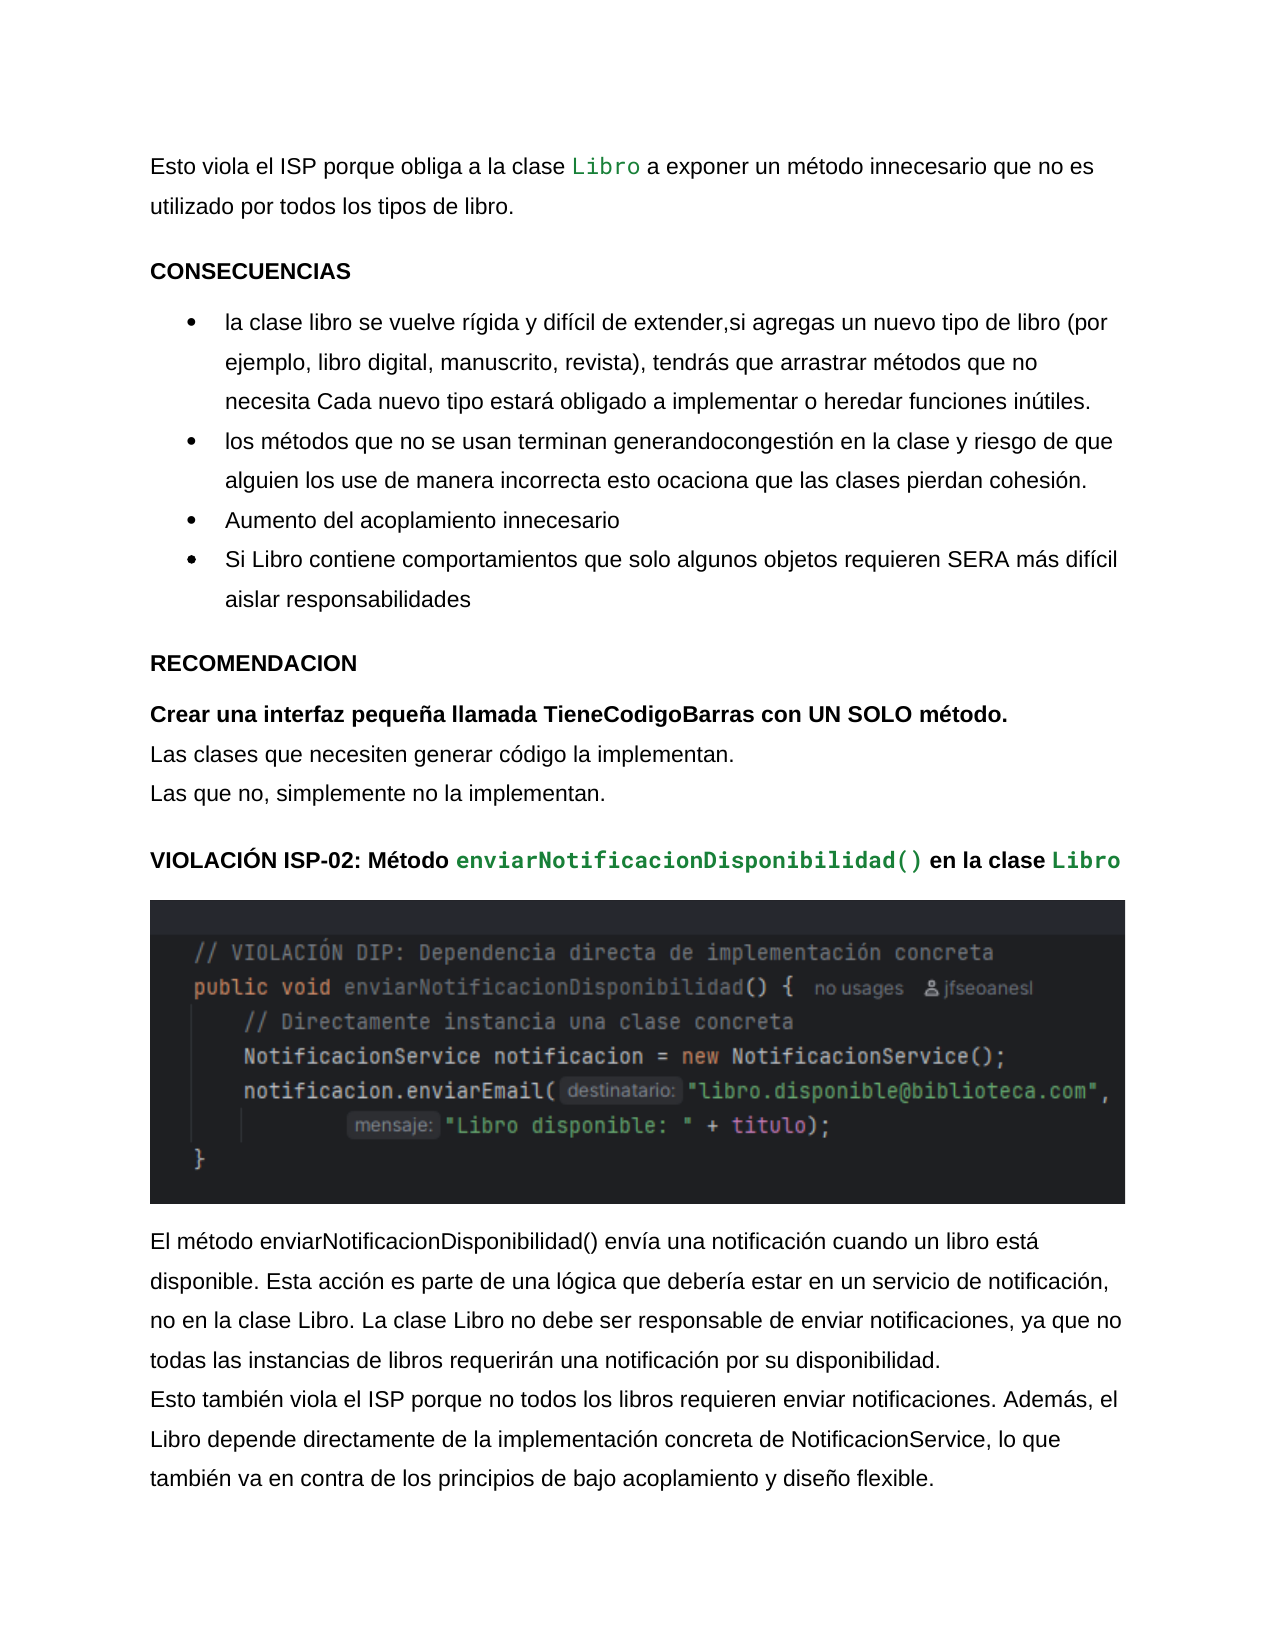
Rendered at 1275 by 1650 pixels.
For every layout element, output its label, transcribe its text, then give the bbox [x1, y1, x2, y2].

picture [150, 900, 1125, 1204]
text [150, 150, 1125, 220]
text VIOLACIÓN ISP-02: Método enviarNotificacionDisponibilidad() en la clase Libro [150, 845, 1125, 875]
list Aumento del acoplamiento innecesario [187, 507, 1125, 533]
text Esto también viola el ISP porque no todos los libros requieren enviar notificaciones. Además, el Libro depende directamente de la implementación concreta de NotificacionService, lo que también va en contra de los principios de bajo acoplamiento y diseño flexible. [150, 1386, 1125, 1491]
list los métodos que no se usan terminan generandocongestión en la clase y riesgo de que alguien los use de manera incorrecta esto ocaciona que las clases pierdan cohesión. [187, 428, 1125, 493]
text RECOMENDACION [150, 650, 1125, 676]
list Si Libro contiene comportamientos que solo algunos objetos requieren SERA más difícil aislar responsabilidades [187, 546, 1125, 612]
list la clase libro se vuelve rígida y difícil de extender,si agregas un nuevo tipo de libro (por ejemplo, libro digital, manuscrito, revista), tendrás que arrastrar métodos que no necesita Cada nuevo tipo estará obligado a implementar o heredar funciones inútiles. [187, 309, 1125, 414]
text Crear una interfaz pequeña llamada TieneCodigoBarras con UN SOLO método. Las clases que necesiten generar código la implementan. Las que no, simplemente no la implementan. [150, 701, 1125, 807]
text El método enviarNotificacionDisponibilidad() envía una notificación cuando un libro está disponible. Esta acción es parte de una lógica que debería estar en un servicio de notificación, no en la clase Libro. La clase Libro no debe ser responsable de enviar notificaciones, ya que no todas las instancias de libros requerirán una notificación por su disponibilidad. [150, 1228, 1125, 1373]
text CONSECUENCIAS [150, 258, 1125, 284]
